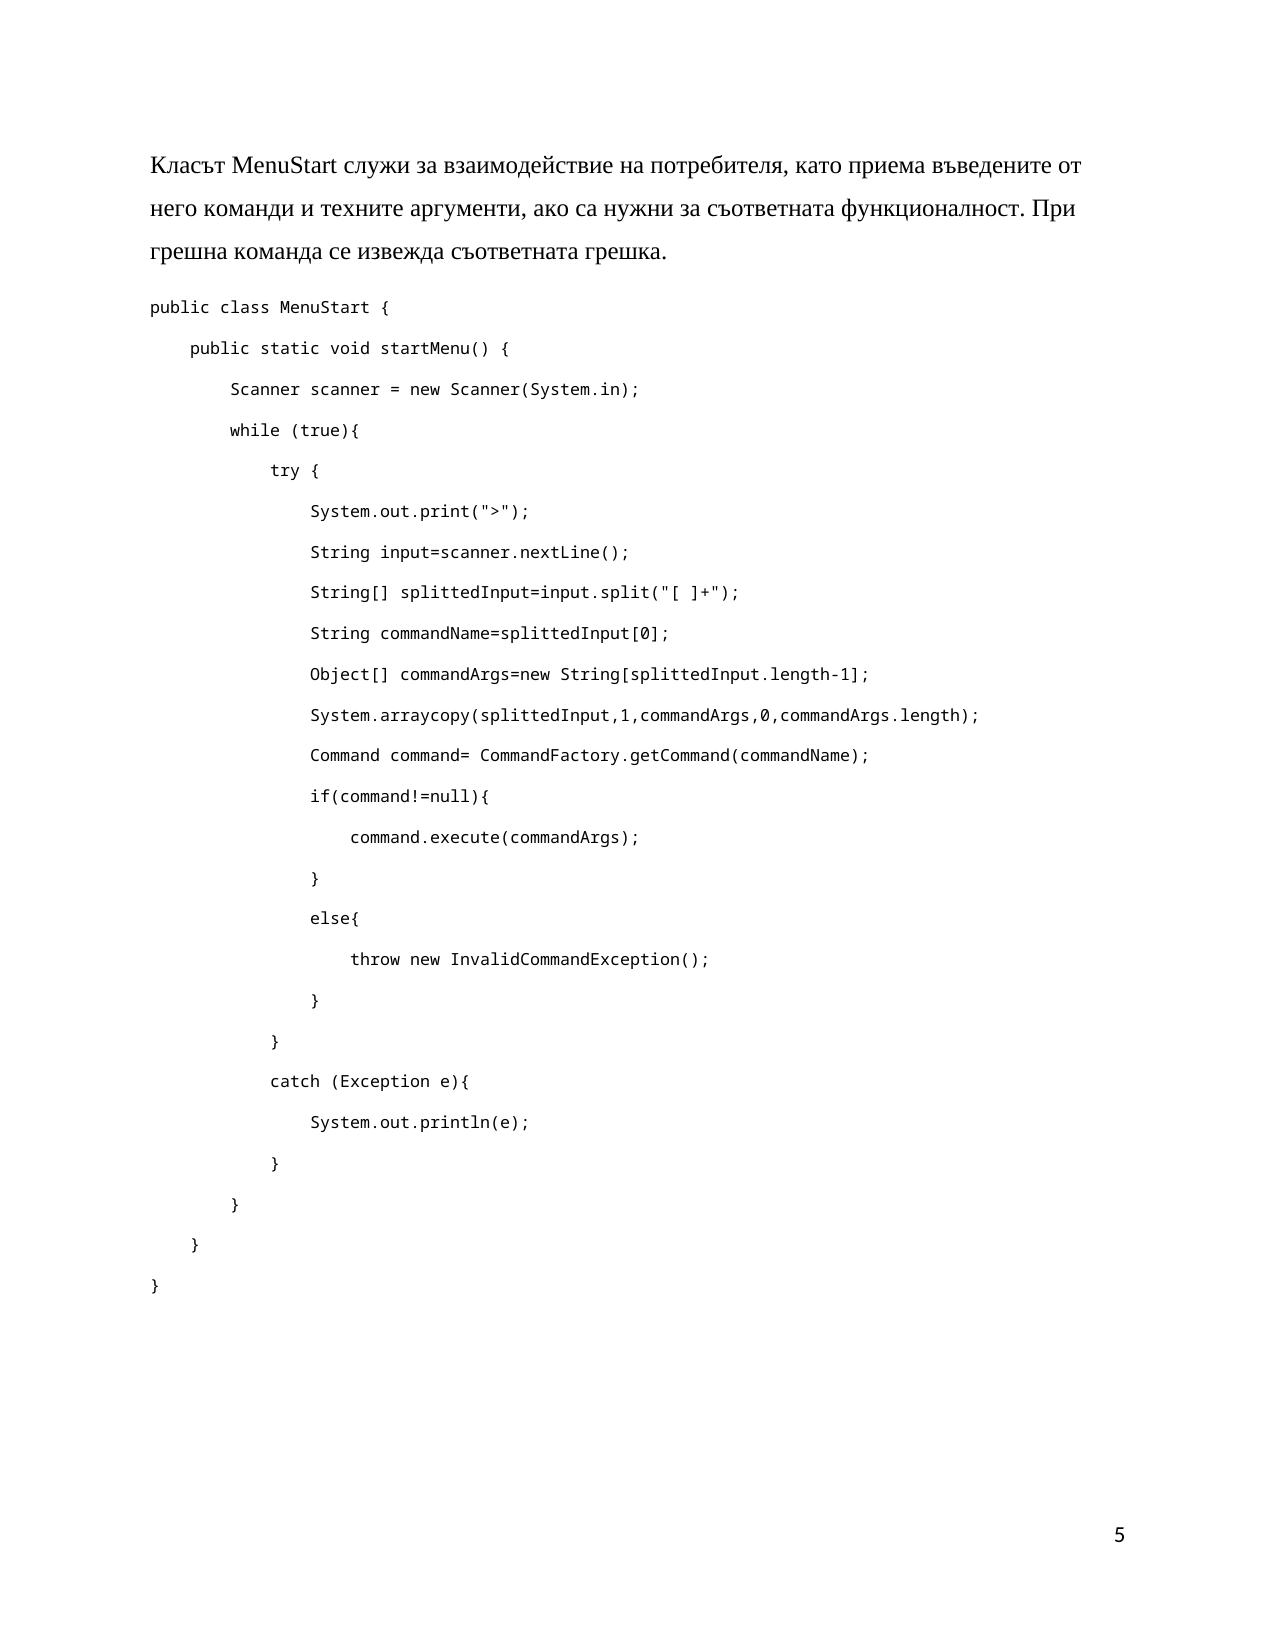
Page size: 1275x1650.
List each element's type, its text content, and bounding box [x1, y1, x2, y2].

text } [150, 866, 1125, 889]
text } [150, 1273, 1125, 1296]
text try { [150, 459, 1125, 482]
text while (true){ [150, 418, 1125, 441]
text System.out.println(e); [150, 1111, 1125, 1133]
text Класът MenuStart служи за взаимодействие на потребителя, като приема въведените от него команди и техните аргументи, ако са нужни за съответната функционалност. При грешна команда се извежда съответната грешка. [150, 150, 1125, 265]
text System.out.print(">"); [150, 500, 1125, 522]
text else{ [150, 907, 1125, 930]
text } [150, 1192, 1125, 1215]
text String input=scanner.nextLine(); [150, 540, 1125, 563]
text System.arraycopy(splittedInput,1,commandArgs,0,commandArgs.length); [150, 703, 1125, 726]
text Scanner scanner = new Scanner(System.in); [150, 377, 1125, 400]
text throw new InvalidCommandException(); [150, 948, 1125, 970]
text public static void startMenu() { [150, 337, 1125, 359]
text Object[] commandArgs=new String[splittedInput.length-1]; [150, 663, 1125, 685]
text String commandName=splittedInput[0]; [150, 622, 1125, 644]
text } [150, 988, 1125, 1011]
text catch (Exception e){ [150, 1070, 1125, 1093]
text } [150, 1233, 1125, 1256]
text String[] splittedInput=input.split("[ ]+"); [150, 581, 1125, 604]
text public class MenuStart { [150, 296, 1125, 319]
text } [150, 1029, 1125, 1052]
text command.execute(commandArgs); [150, 826, 1125, 848]
text Command command= CommandFactory.getCommand(commandName); [150, 744, 1125, 767]
text } [150, 1151, 1125, 1174]
text if(command!=null){ [150, 785, 1125, 807]
